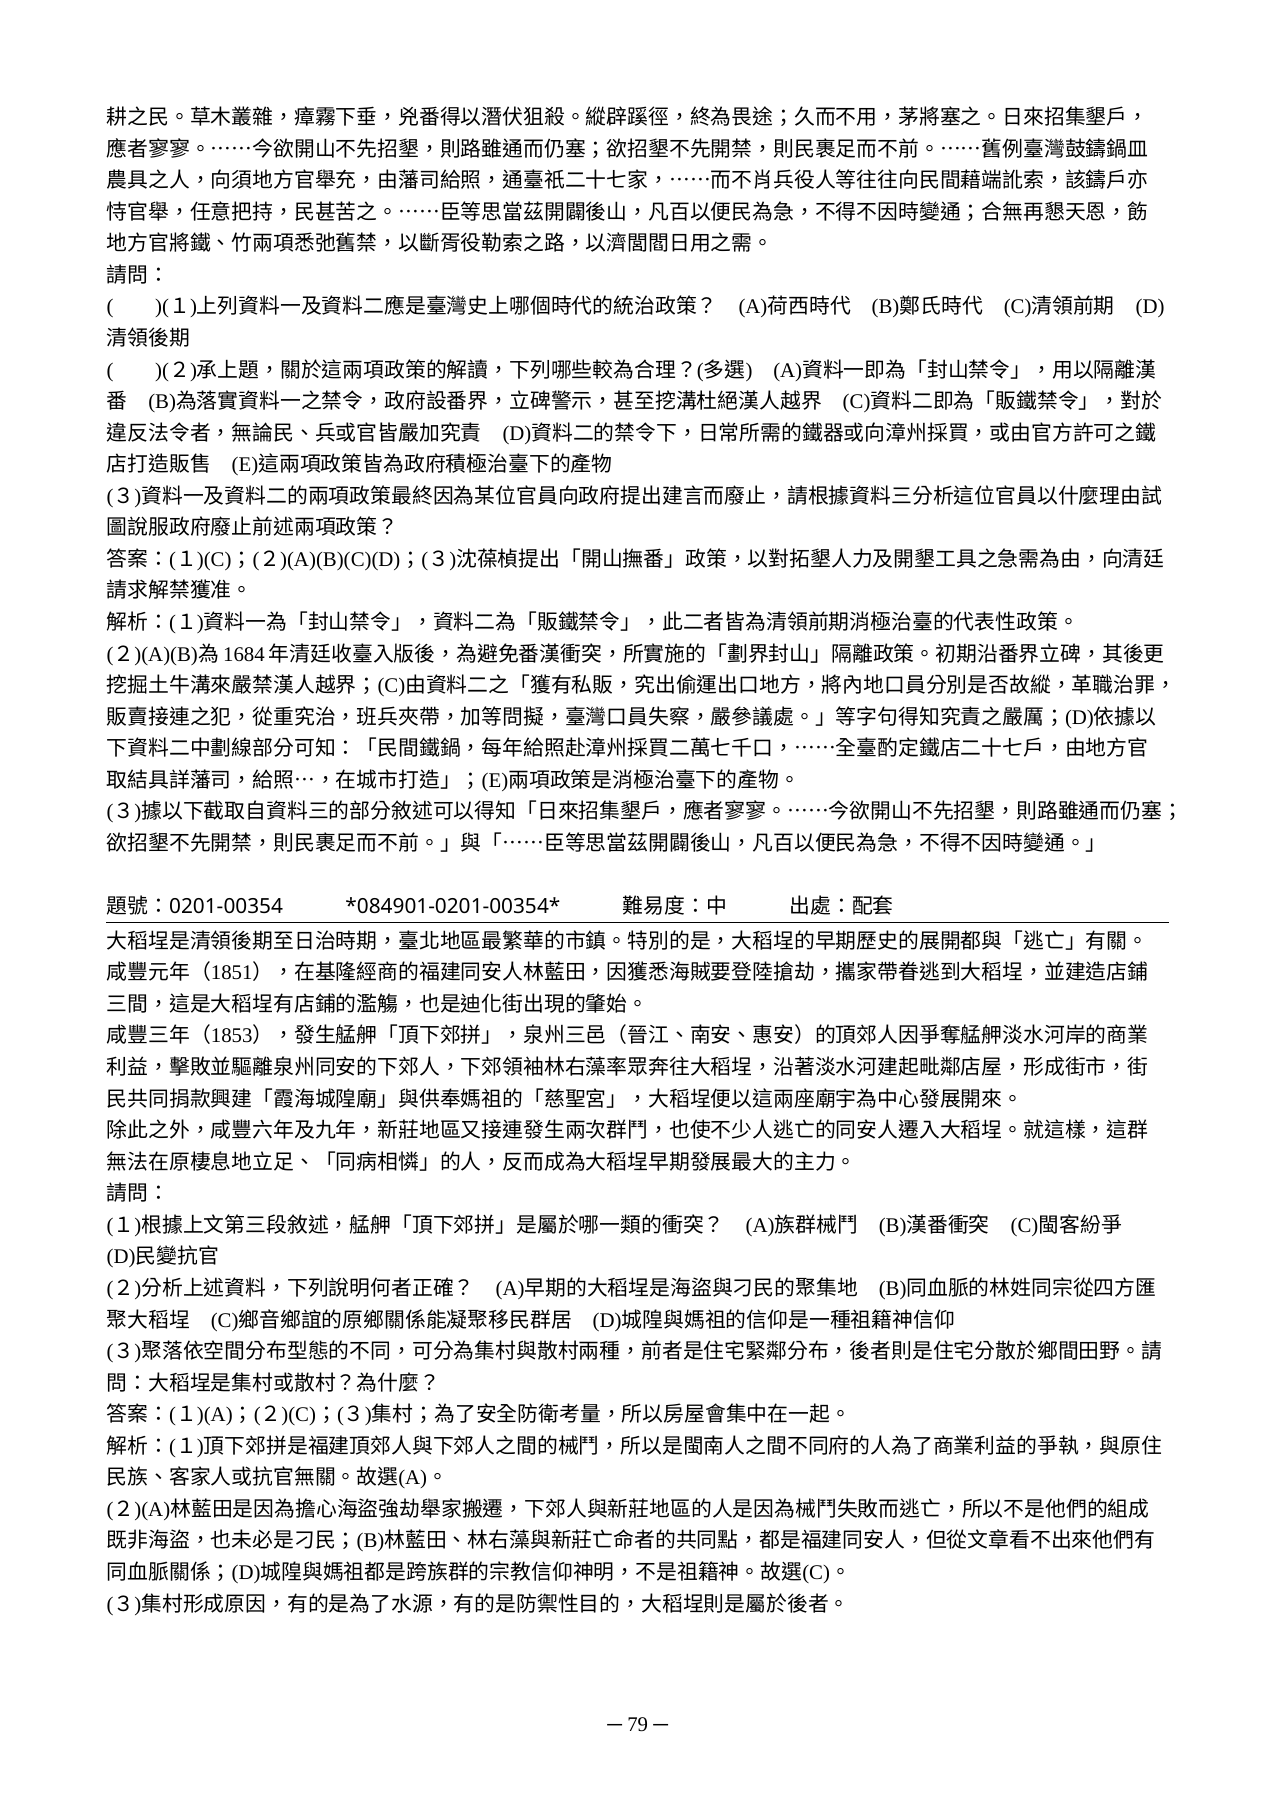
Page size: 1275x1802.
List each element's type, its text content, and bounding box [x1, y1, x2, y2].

text 題號：0201-00354 *084901-0201-00354* 難易度：中 出處：配套 [106, 889, 1169, 922]
text 解析：(１)資料一為「封山禁令」，資料二為「販鐵禁令」，此二者皆為清領前期消極治臺的代表性政策。 (２)(A)(B)為1684年清廷收臺入版後，為避免番漢衝突，所實施的「劃界封山」隔離政策。初期沿番界立碑，其後更挖掘土牛溝來嚴禁漢人越界；(C)由資料二之「獲有私販，究出偷運出口地方，將內地口員分別是否故縱，革職治罪，販賣接連之犯，從重究治，班兵夾帶，加等問擬，臺灣口員失察，嚴參議處。」等字句得知究責之嚴厲；(D)依據以下資料二中劃線部分可知：「民間鐵鍋，每年給照赴漳州採買二萬七千口，……全臺酌定鐵店二十七戶，由地方官取結具詳藩司，給照…，在城市打造」；(E)兩項政策是消極治臺下的產物。 (３)據以下截取自資料三的部分敘述可以得知「日來招集墾戶，應者寥寥。……今欲開山不先招墾，則路雖通而仍塞；欲招墾不先開禁，則民裹足而不前。」與「……臣等思當茲開闢後山，凡百以便民為急，不得不因時變通。」 [106, 605, 1169, 857]
text 大稻埕是清領後期至日治時期，臺北地區最繁華的市鎮。特別的是，大稻埕的早期歷史的展開都與「逃亡」有關。 咸豐元年（1851），在基隆經商的福建同安人林藍田，因獲悉海賊要登陸搶劫，攜家帶眷逃到大稻埕，並建造店鋪三間，這是大稻埕有店鋪的濫觴，也是迪化街出現的肇始。 咸豐三年（1853），發生艋舺「頂下郊拼」，泉州三邑（晉江、南安、惠安）的頂郊人因爭奪艋舺淡水河岸的商業利益，擊敗並驅離泉州同安的下郊人，下郊領袖林右藻率眾奔往大稻埕，沿著淡水河建起毗鄰店屋，形成街市，街民共同捐款興建「霞海城隍廟」與供奉媽祖的「慈聖宮」，大稻埕便以這兩座廟宇為中心發展開來。 除此之外，咸豐六年及九年，新莊地區又接連發生兩次群鬥，也使不少人逃亡的同安人遷入大稻埕。就這樣，這群無法在原棲息地立足、「同病相憐」的人，反而成為大稻埕早期發展最大的主力。 請問： (１)根據上文第三段敘述，艋舺「頂下郊拼」是屬於哪一類的衝突？ (A)族群械鬥 (B)漢番衝突 (C)閩客紛爭 (D)民變抗官 (２)分析上述資料，下列說明何者正確？ (A)早期的大稻埕是海盜與刁民的聚集地 (B)同血脈的林姓同宗從四方匯聚大稻埕 (C)鄉音鄉誼的原鄉關係能凝聚移民群居 (D)城隍與媽祖的信仰是一種祖籍神信仰 (３)聚落依空間分布型態的不同，可分為集村與散村兩種，前者是住宅緊鄰分布，後者則是住宅分散於鄉間田野。請問：大稻埕是集村或散村？為什麼？ [106, 923, 1169, 1397]
text 答案：(１)(A)；(２)(C)；(３)集村；為了安全防衛考量，所以房屋會集中在一起。 [106, 1397, 1169, 1428]
text 答案：(１)(C)；(２)(A)(B)(C)(D)；(３)沈葆楨提出「開山撫番」政策，以對拓墾人力及開墾工具之急需為由，向清廷請求解禁獲准。 [106, 542, 1169, 605]
text 解析：(１)頂下郊拼是福建頂郊人與下郊人之間的械鬥，所以是閩南人之間不同府的人為了商業利益的爭執，與原住民族、客家人或抗官無關。故選(A)。 (２)(A)林藍田是因為擔心海盜強劫舉家搬遷，下郊人與新莊地區的人是因為械鬥失敗而逃亡，所以不是他們的組成既非海盜，也未必是刁民；(B)林藍田、林右藻與新莊亡命者的共同點，都是福建同安人，但從文章看不出來他們有同血脈關係；(D)城隍與媽祖都是跨族群的宗教信仰神明，不是祖籍神。故選(C)。 (３)集村形成原因，有的是為了水源，有的是防禦性目的，大稻埕則是屬於後者。 [106, 1428, 1169, 1618]
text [106, 100, 1169, 542]
